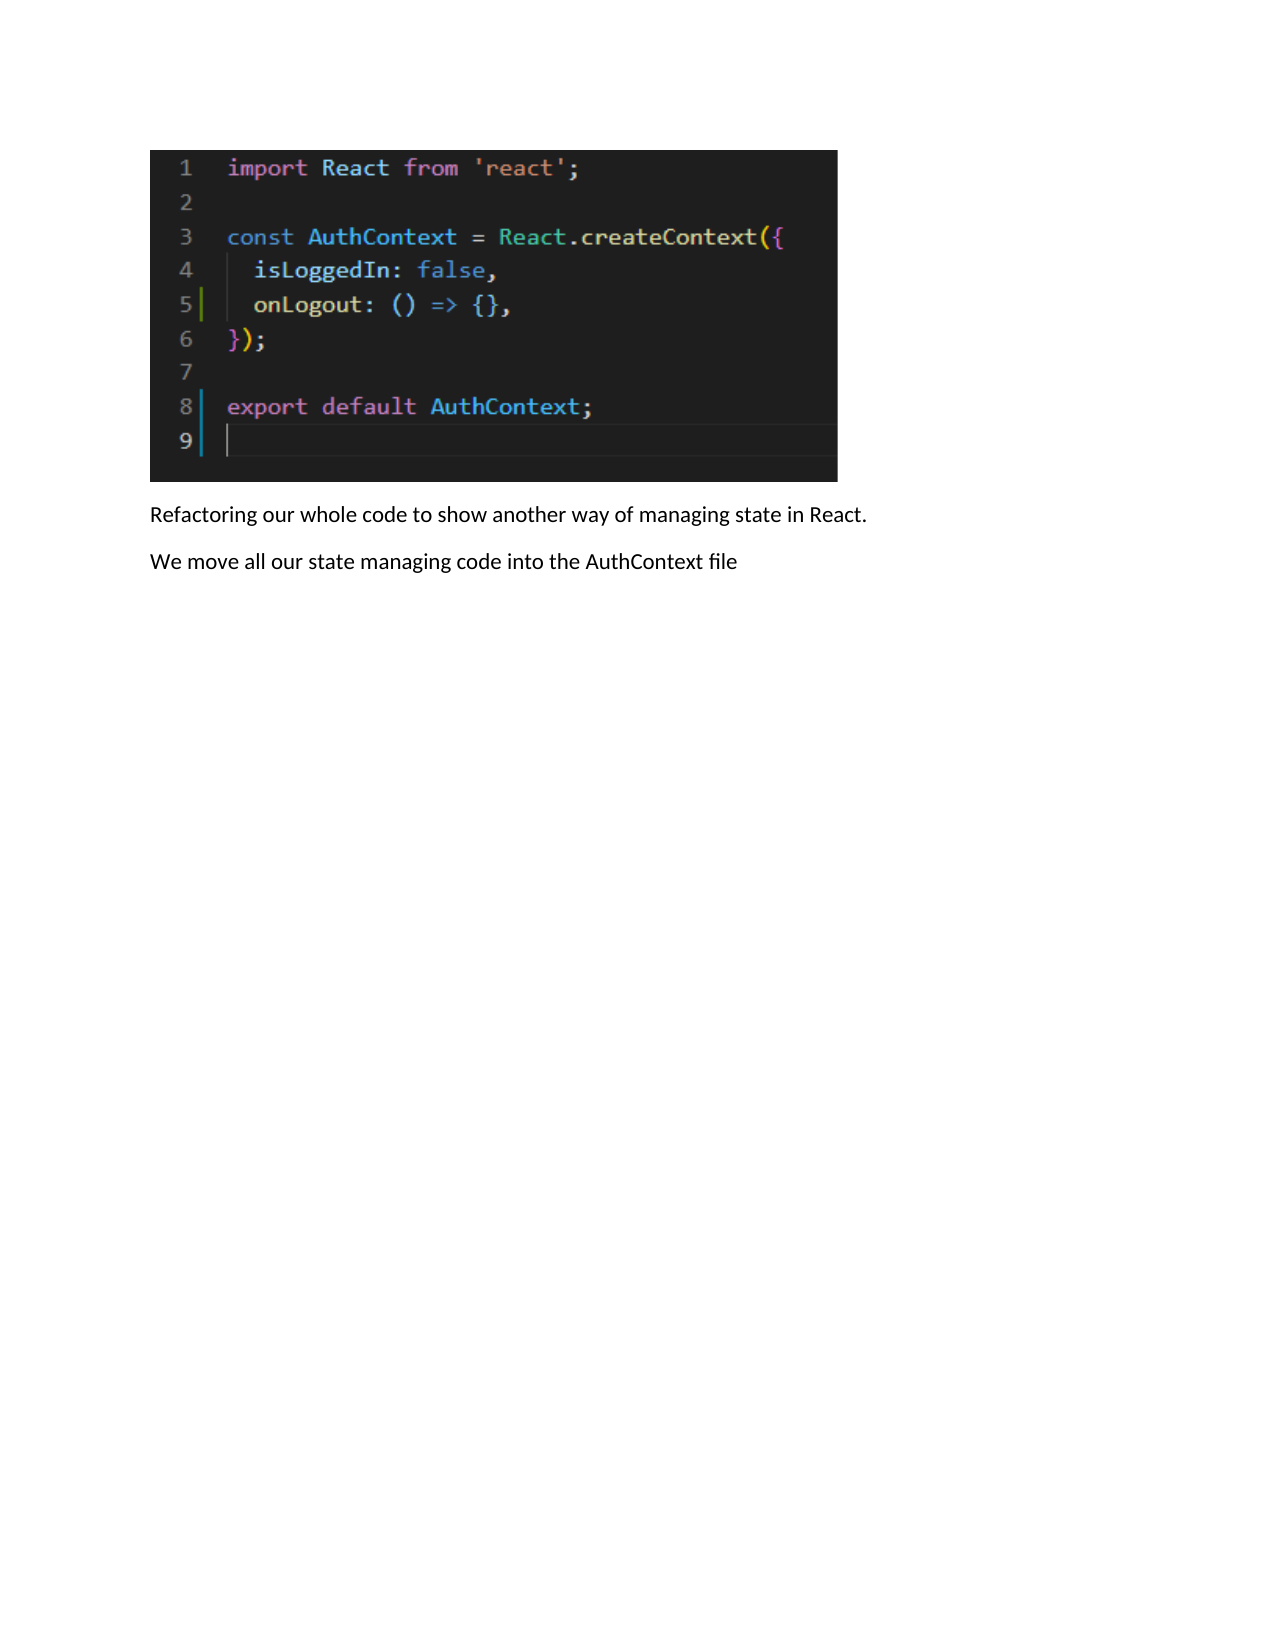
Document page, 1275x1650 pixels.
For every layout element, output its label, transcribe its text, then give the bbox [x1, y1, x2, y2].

text We move all our state managing code into the AuthContext file [150, 547, 1125, 575]
text Refactoring our whole code to show another way of managing state in React. [150, 500, 1125, 528]
picture [150, 150, 838, 482]
